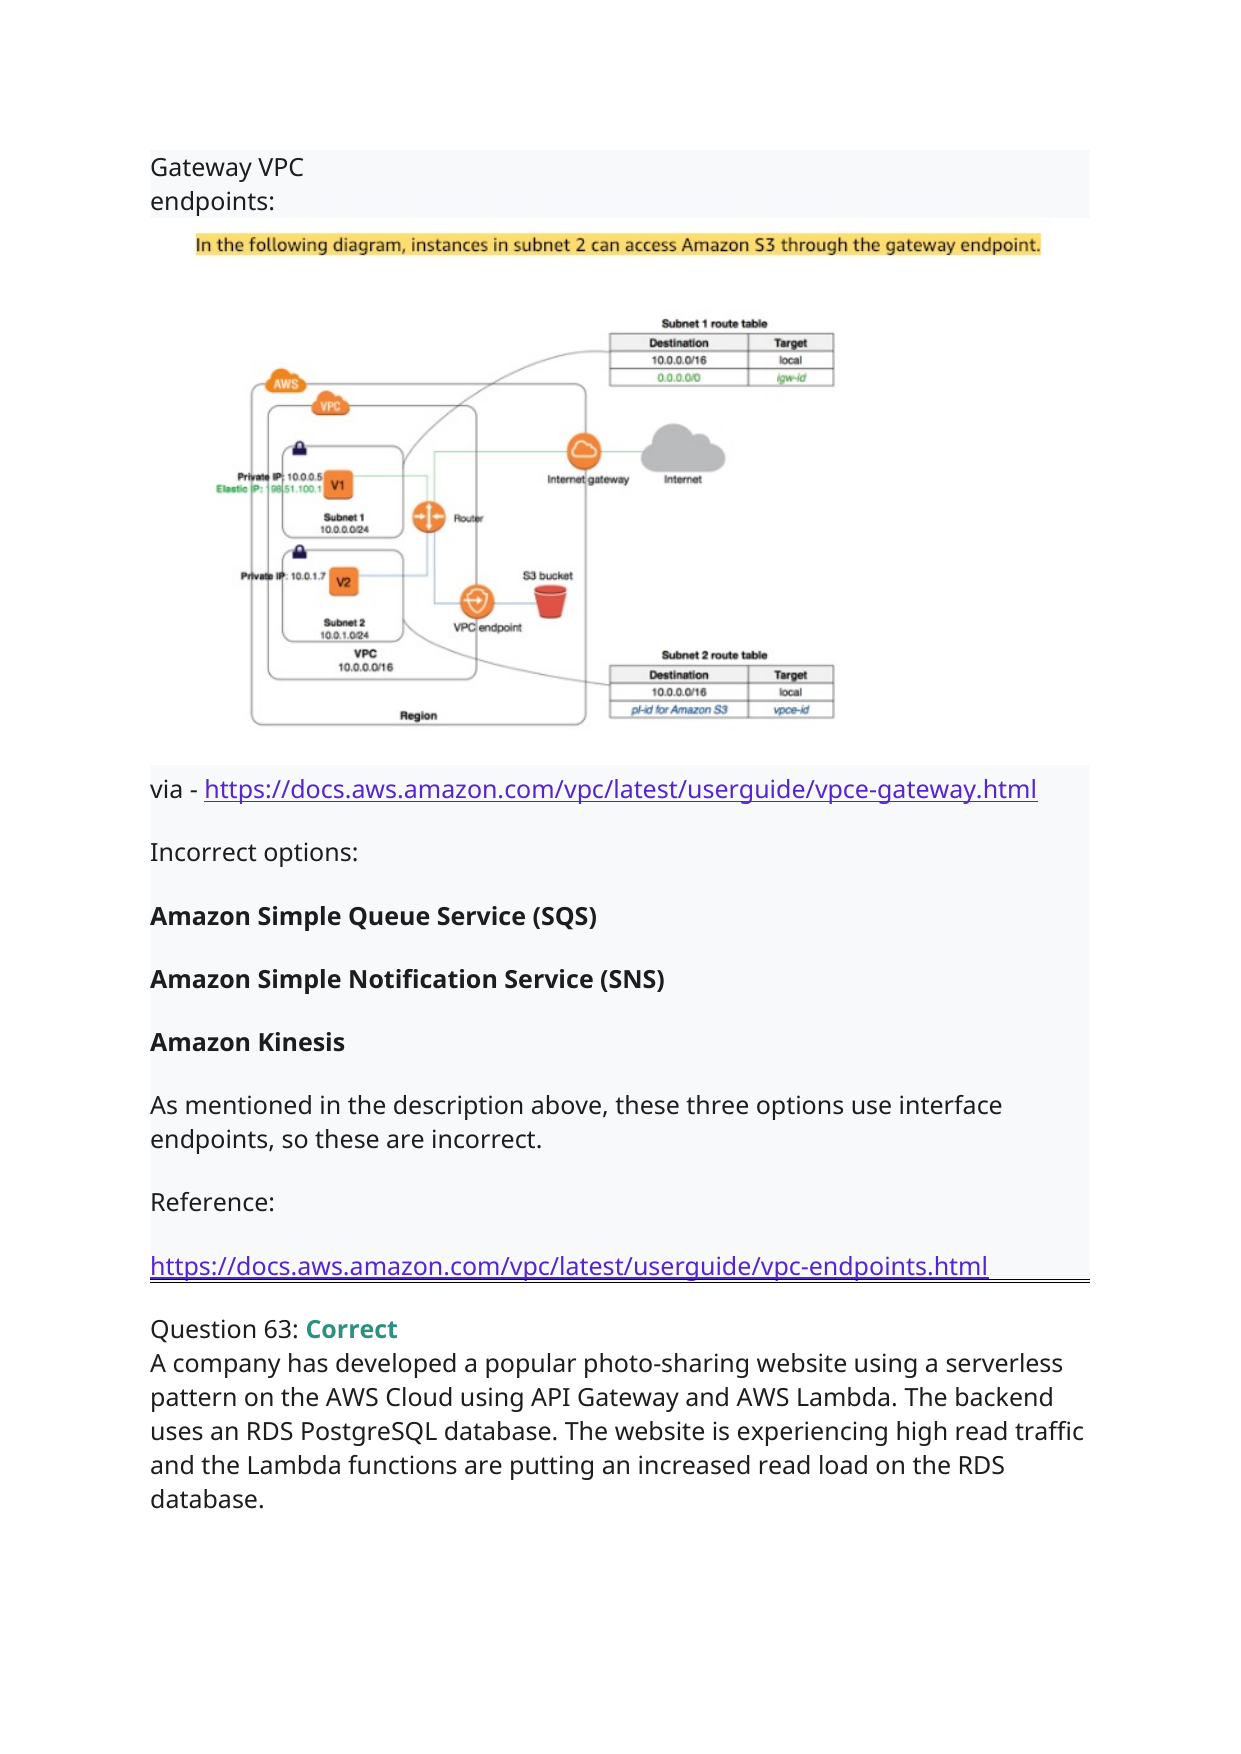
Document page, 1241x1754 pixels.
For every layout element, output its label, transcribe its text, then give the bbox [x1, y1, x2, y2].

picture [150, 218, 1091, 765]
text As mentioned in the description above, these three options use interface endpoints, so these are incorrect. [150, 1088, 1090, 1156]
text Gateway VPC endpoints: via - https://docs.aws.amazon.com/vpc/latest/userguide/vpce-gateway.html [150, 150, 1090, 218]
text Gateway VPC endpoints: via - https://docs.aws.amazon.com/vpc/latest/userguide/vpce-gateway.html [150, 765, 1090, 806]
text A company has developed a popular photo-sharing website using a serverless pattern on the AWS Cloud using API Gateway and AWS Lambda. The backend uses an RDS PostgreSQL database. The website is experiencing high read traffic and the Lambda functions are putting an increased read load on the RDS database. [150, 1346, 1090, 1516]
text Question 63: Correct [150, 1312, 1090, 1346]
text Incorrect options: [150, 835, 1090, 869]
text Reference: [150, 1185, 1090, 1219]
text Amazon Kinesis [150, 1024, 1090, 1059]
text Amazon Simple Notification Service (SNS) [150, 961, 1090, 995]
text https://docs.aws.amazon.com/vpc/latest/userguide/vpc-endpoints.html [150, 1248, 1090, 1279]
text Amazon Simple Queue Service (SQS) [150, 898, 1090, 932]
